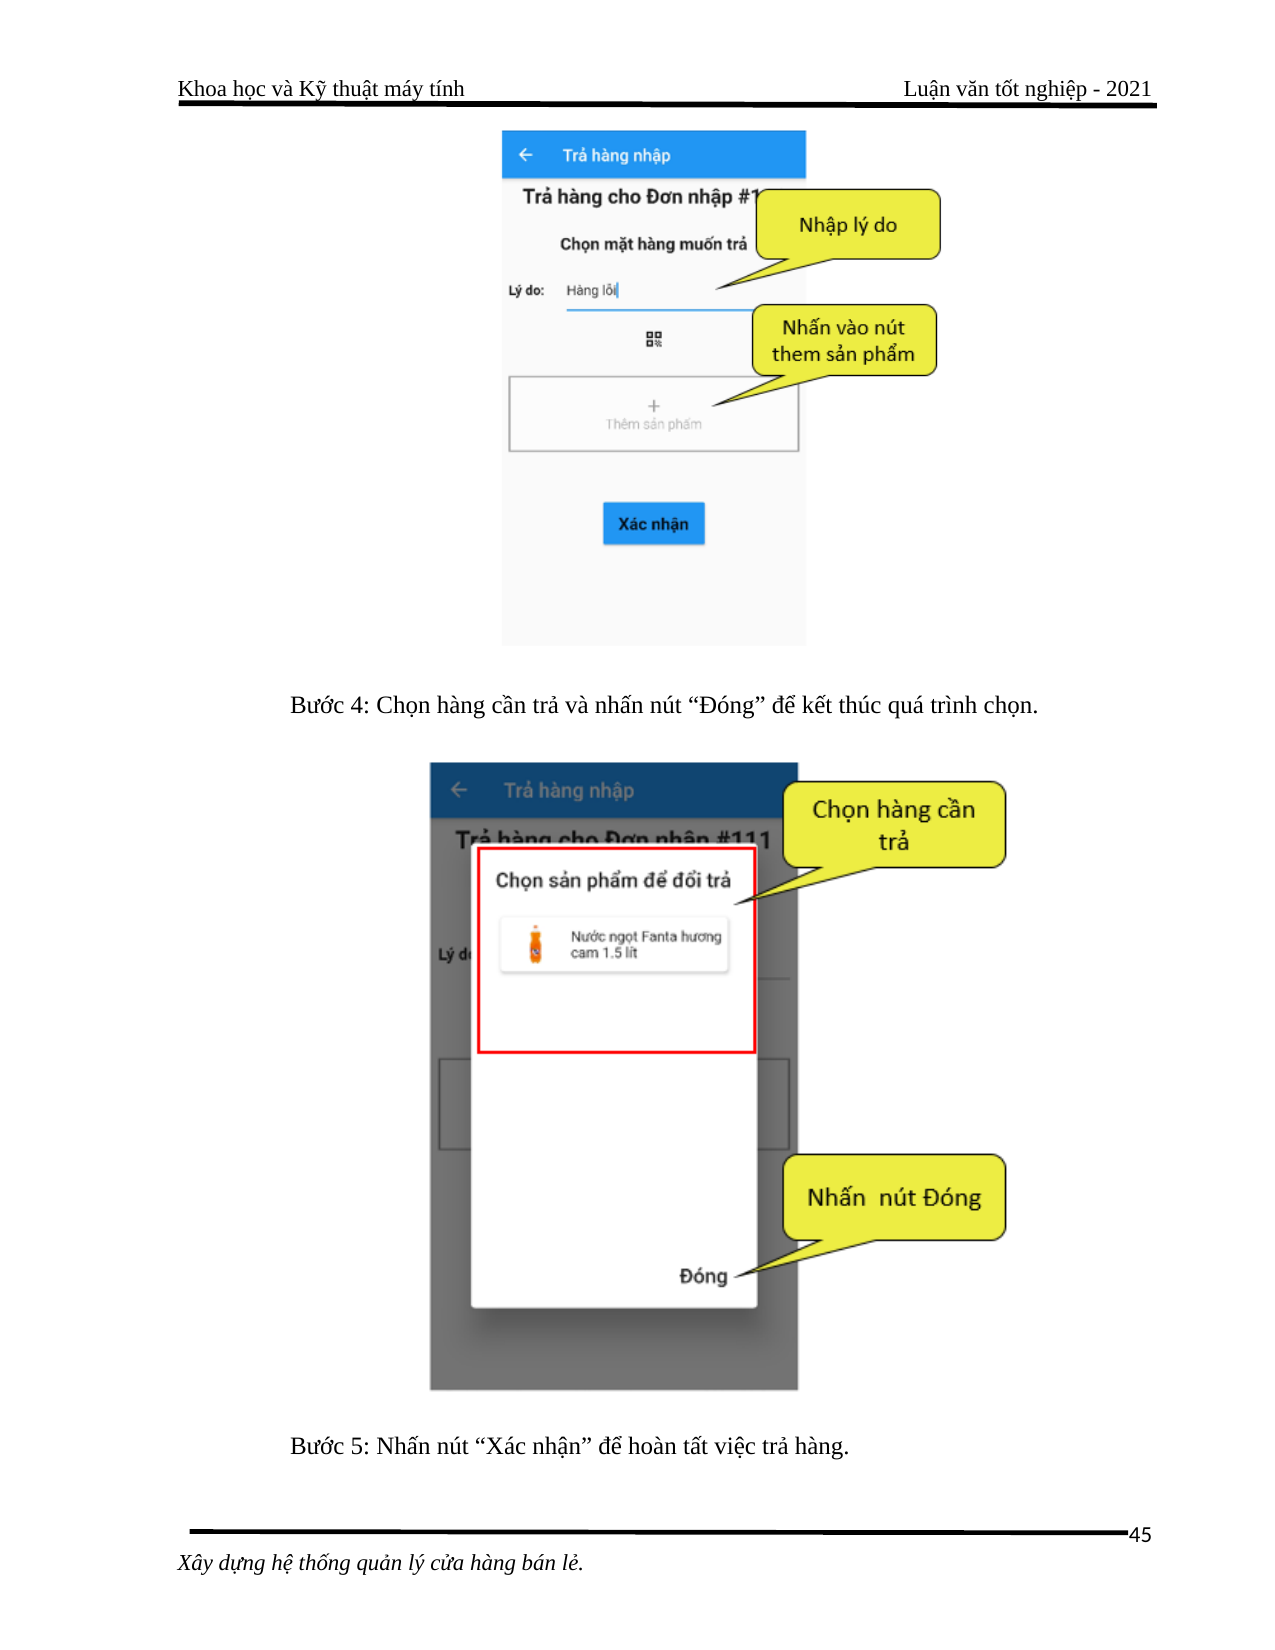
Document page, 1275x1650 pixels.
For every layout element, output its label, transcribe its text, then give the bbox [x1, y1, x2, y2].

list Bước 5: Nhấn nút “Xác nhận” để hoàn tất việc trả hàng. [290, 1431, 1152, 1460]
picture [416, 752, 1025, 1430]
list Bước 4: Chọn hàng cần trả và nhấn nút “Đóng” để kết thúc quá trình chọn. [290, 691, 1152, 719]
picture [487, 118, 954, 689]
